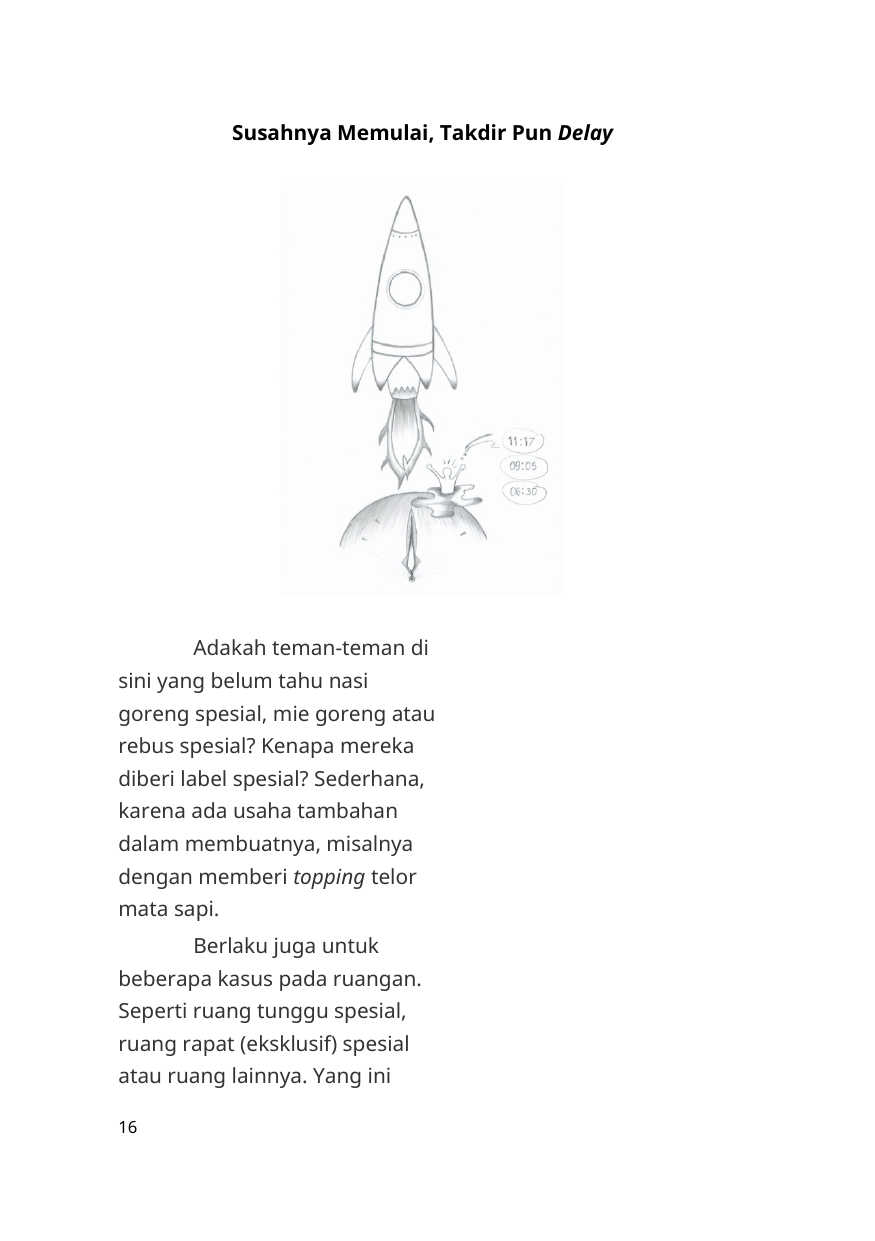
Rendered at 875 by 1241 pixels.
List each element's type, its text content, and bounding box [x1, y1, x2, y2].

text Susahnya Memulai, Takdir Pun Delay [118, 118, 726, 147]
picture [279, 183, 565, 597]
text Adakah teman-teman di sini yang belum tahu nasi goreng spesial, mie goreng atau rebus spesial? Kenapa mereka diberi label spesial? Sederhana, karena ada usaha tambahan dalam membuatnya, misalnya dengan memberi topping telor mata sapi. [118, 633, 443, 923]
